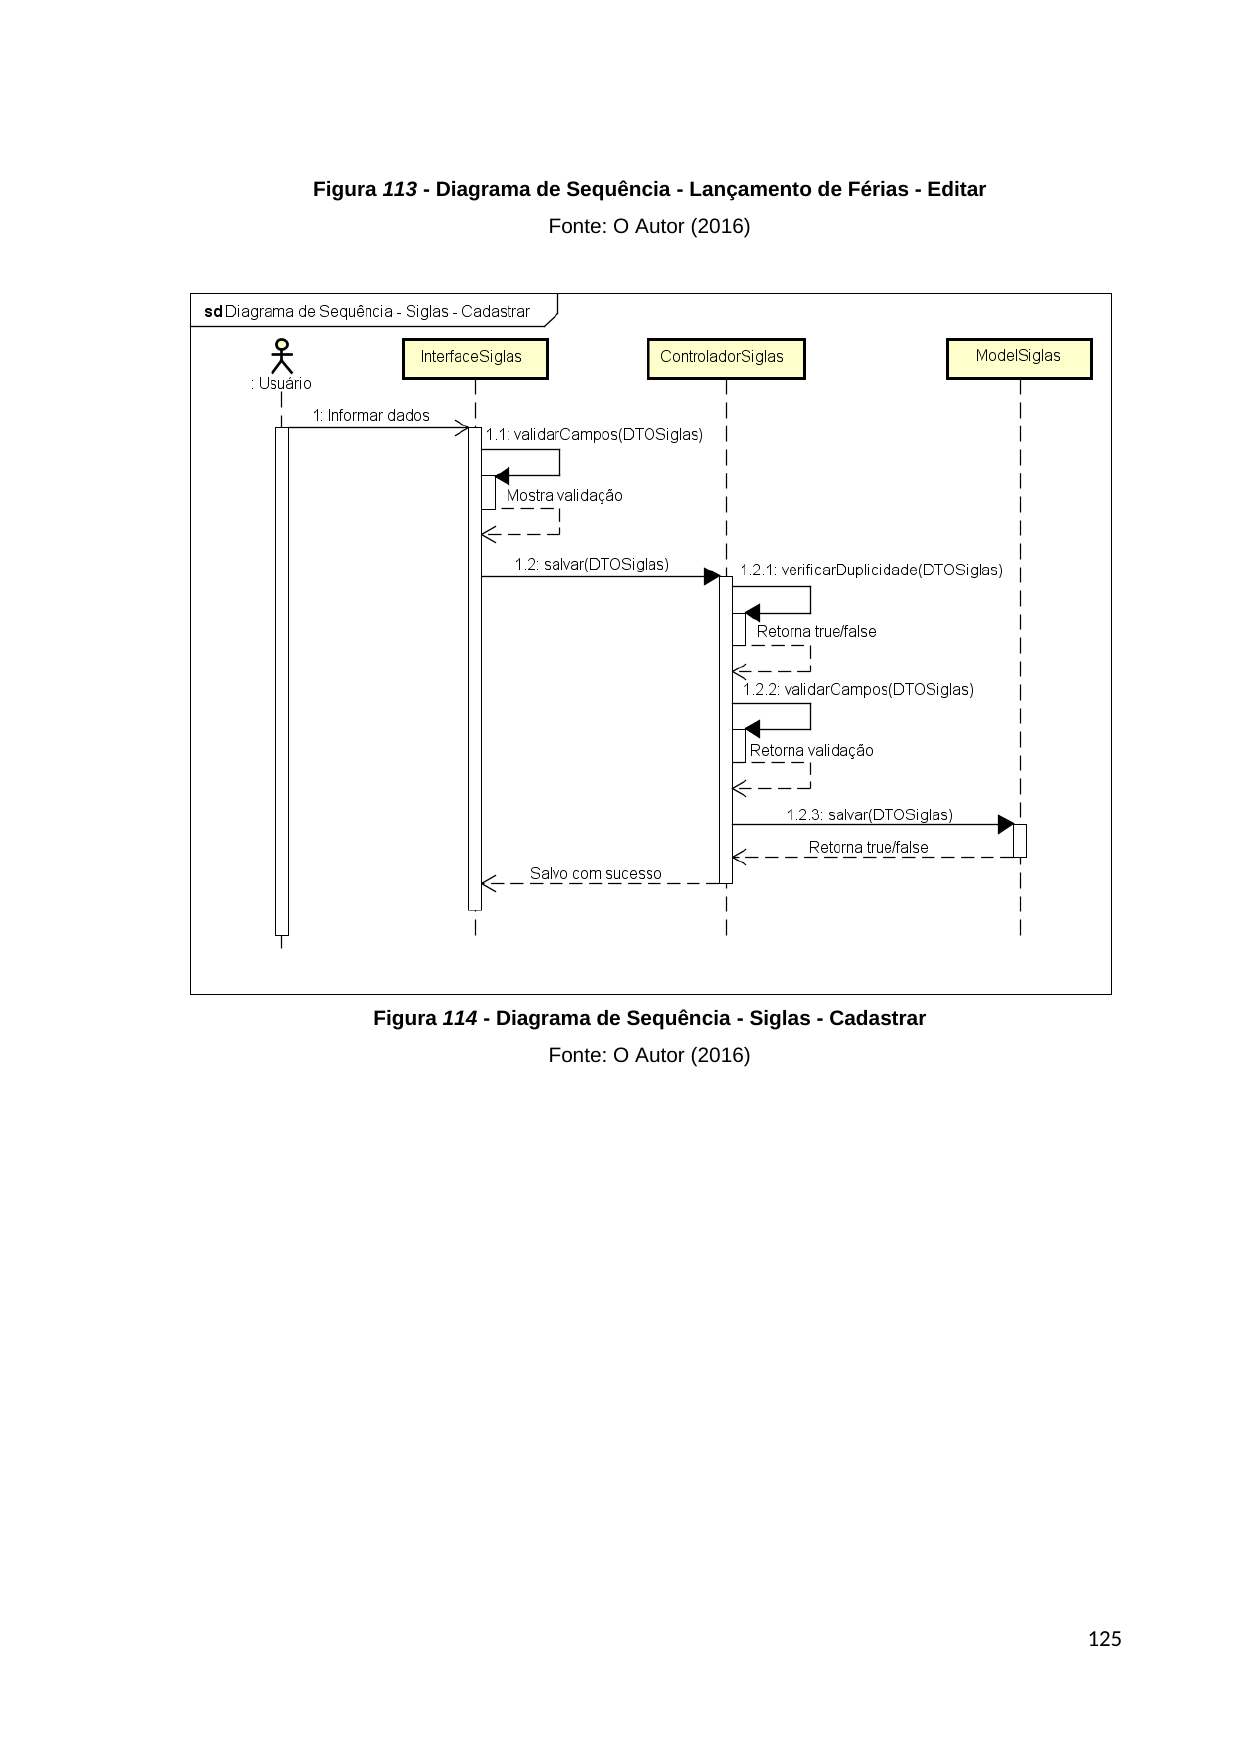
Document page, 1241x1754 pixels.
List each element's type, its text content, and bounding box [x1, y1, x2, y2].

text Fonte: O Autor (2016) [177, 214, 1122, 238]
text Fonte: O Autor (2016) [177, 1043, 1122, 1067]
text Figura 114 - Diagrama de Sequência - Siglas - Cadastrar [177, 1007, 1122, 1030]
text Figura 113 - Diagrama de Sequência - Lançamento de Férias - Editar [177, 177, 1122, 201]
picture [177, 280, 1123, 1007]
